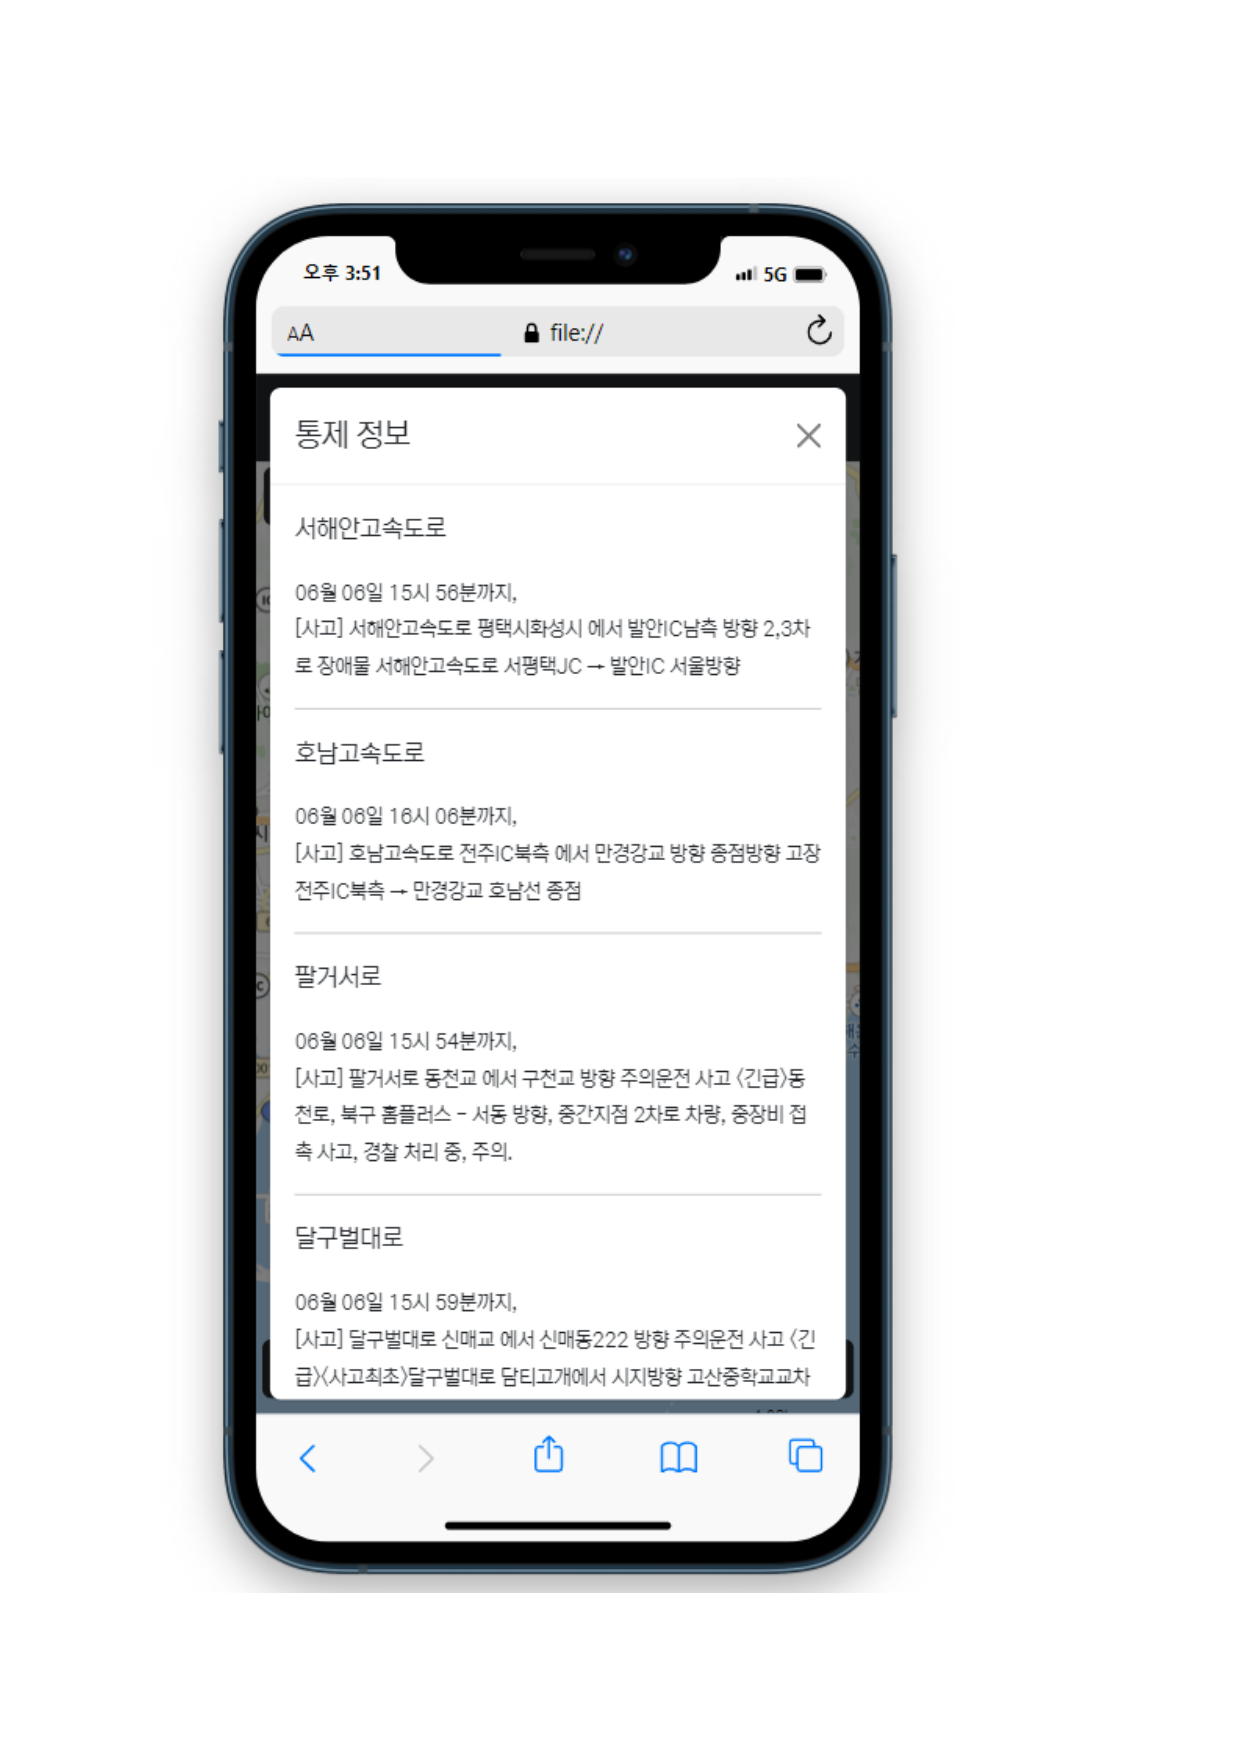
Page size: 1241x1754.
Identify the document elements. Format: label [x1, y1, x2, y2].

picture [150, 177, 1029, 1593]
